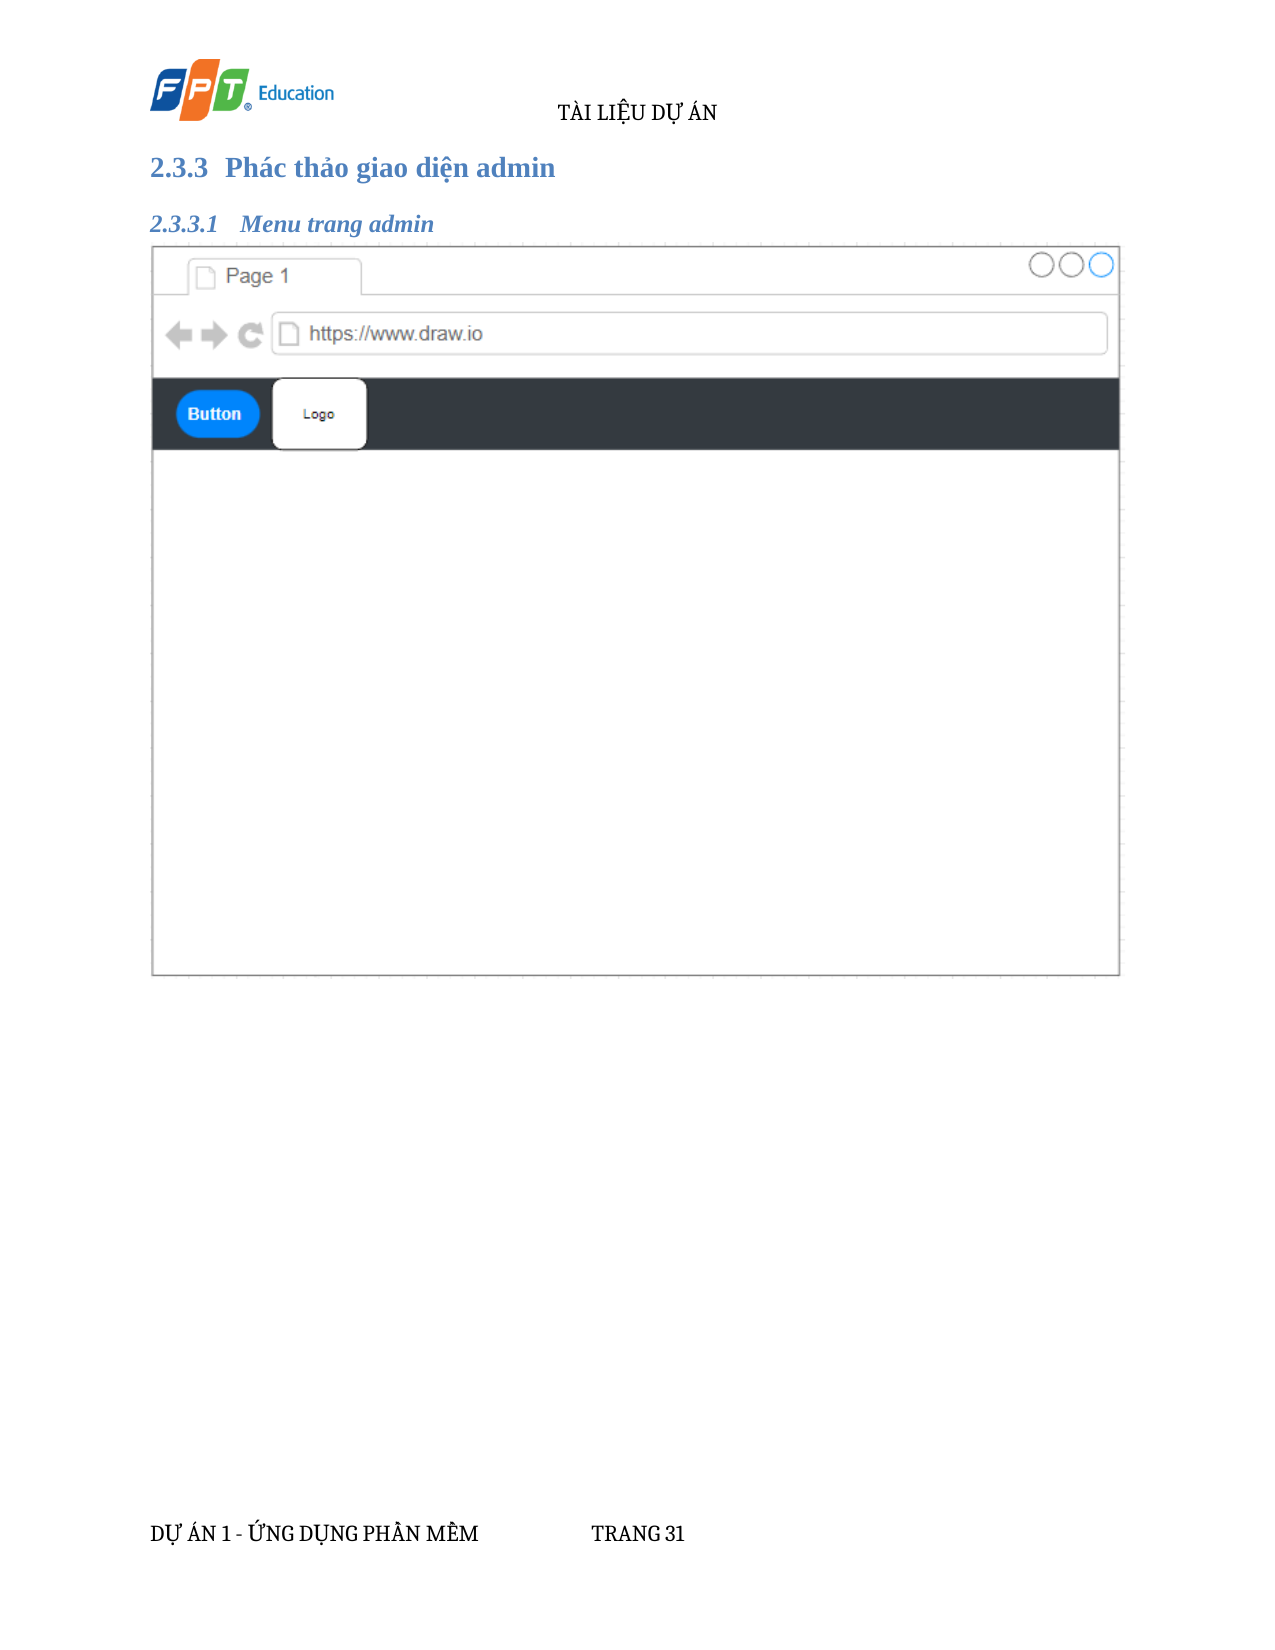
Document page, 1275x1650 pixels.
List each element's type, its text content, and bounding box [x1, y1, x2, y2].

subtitle Menu trang admin [150, 209, 1125, 238]
subtitle Phác thảo giao diện admin [150, 150, 1125, 183]
picture [150, 242, 1125, 979]
picture [150, 59, 336, 121]
